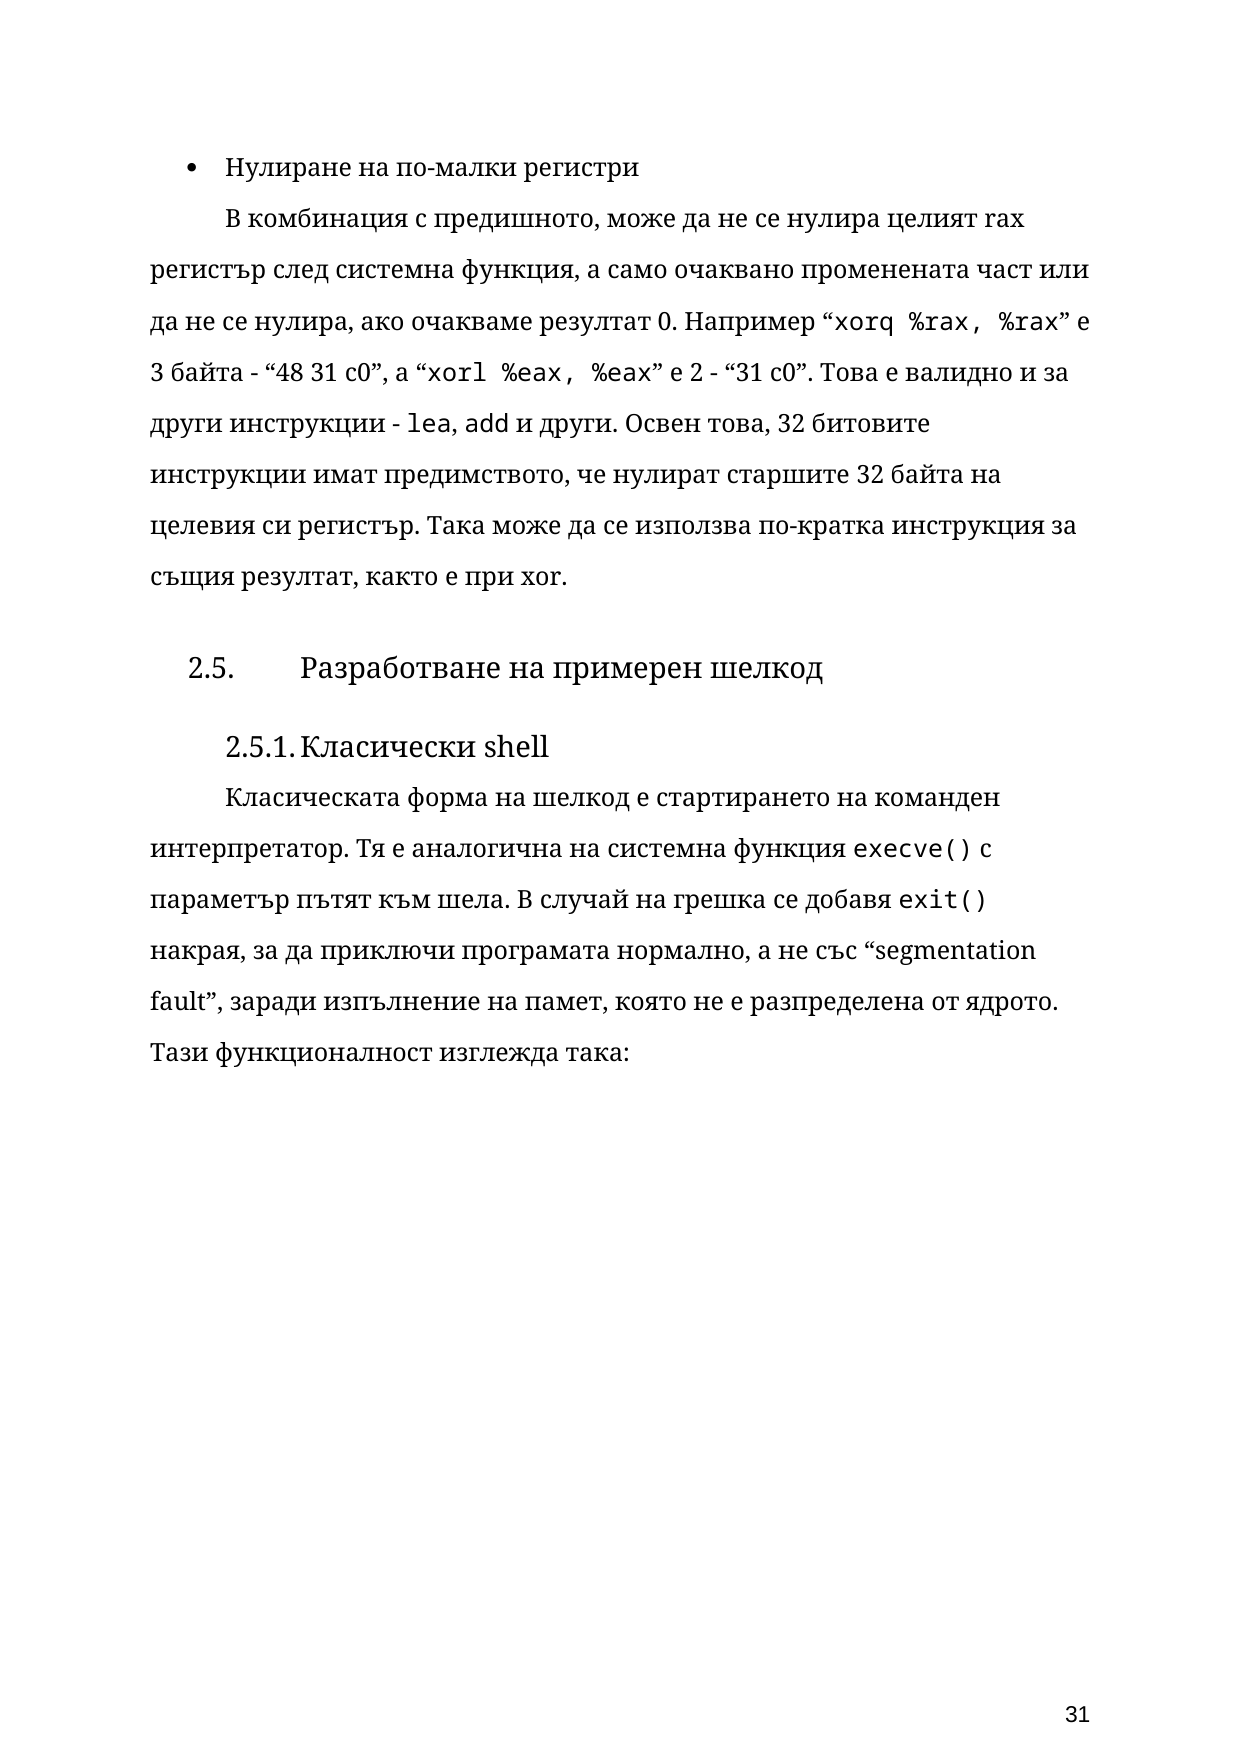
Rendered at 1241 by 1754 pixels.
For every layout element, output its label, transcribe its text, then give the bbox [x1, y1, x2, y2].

subtitle Класически shell [225, 726, 1090, 766]
text В комбинация с предишното, може да не се нулира целият rax регистър след системна функция, а само очаквано променената част или да не се нулира, ако очакваме резултат 0. Например “xorq %rax, %rax” е 3 байта - “48 31 c0”, а “xorl %eax, %eax” е 2 - “31 c0”. Това е валидно и за други инструкции - lea, add и други. Освен това, 32 битовите инструкции имат предимството, че нулират старшите 32 байта на целевия си регистър. Така може да се използва по-кратка инструкция за същия резултат, както е при xor. [150, 201, 1090, 592]
list Нулиране на по-малки регистри [187, 150, 1090, 184]
text Класическата форма на шелкод е стартирането на команден интерпретатор. Тя е аналогична на системна функция execve() с параметър пътят към шела. В случай на грешка се добавя exit() накрая, за да приключи програмата нормално, а не със “segmentation fault”, заради изпълнение на памет, която не е разпределена от ядрото. Тази функционалност изглежда така: [150, 780, 1090, 1069]
subtitle Разработване на примерен шелкод [187, 647, 1090, 687]
